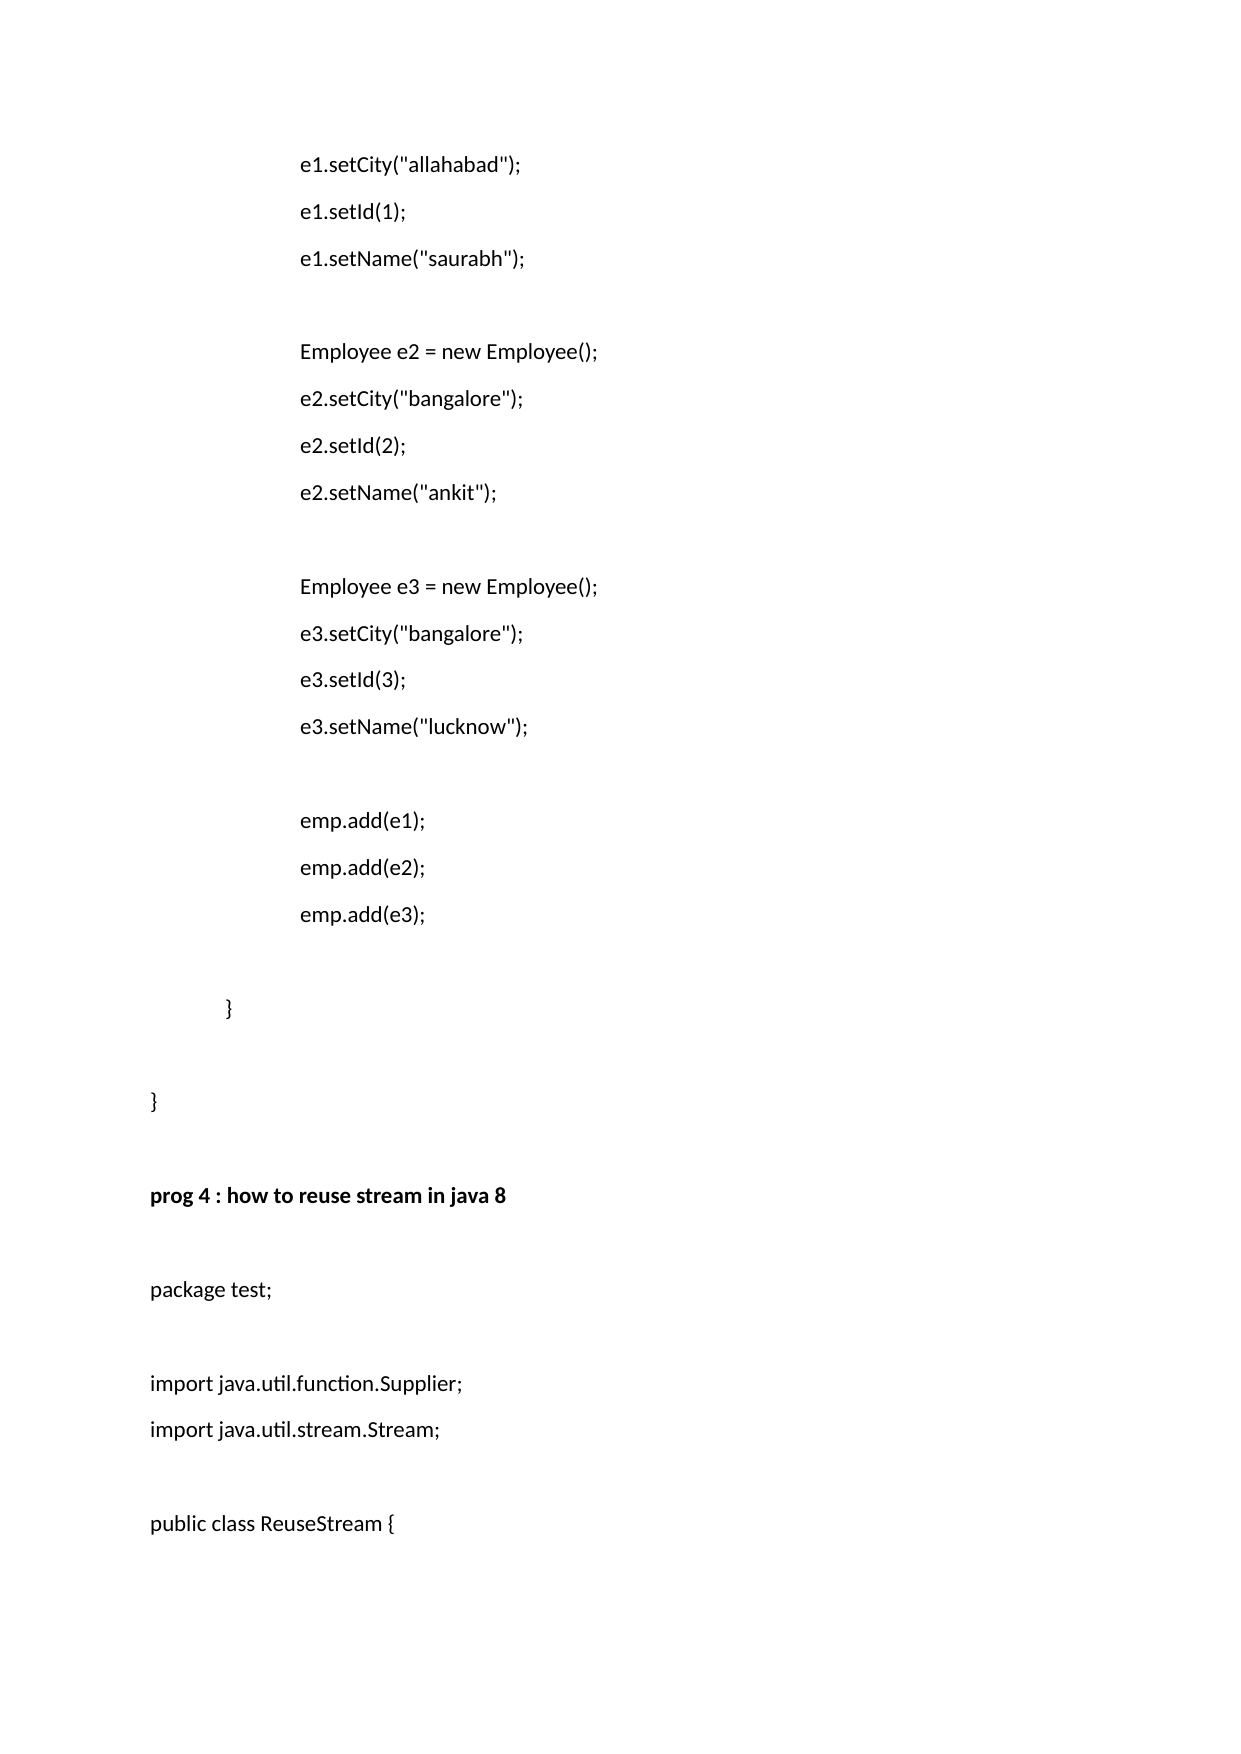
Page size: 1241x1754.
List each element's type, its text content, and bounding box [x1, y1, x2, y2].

text emp.add(e3); [150, 900, 1090, 928]
text Employee e2 = new Employee(); [150, 337, 1090, 366]
text e1.setName("saurabh"); [150, 244, 1090, 272]
text e1.setCity("allahabad"); [150, 150, 1090, 178]
text e3.setCity("bangalore"); [150, 619, 1090, 647]
text e2.setId(2); [150, 431, 1090, 459]
text emp.add(e2); [150, 853, 1090, 881]
text import java.util.function.Supplier; [150, 1369, 1090, 1397]
text e1.setId(1); [150, 197, 1090, 225]
text package test; [150, 1275, 1090, 1303]
text e2.setName("ankit"); [150, 478, 1090, 506]
text e2.setCity("bangalore"); [150, 384, 1090, 412]
text } [150, 1087, 1090, 1116]
text public class ReuseStream { [150, 1509, 1090, 1537]
text } [150, 994, 1090, 1022]
text prog 4 : how to reuse stream in java 8 [150, 1181, 1090, 1209]
text Employee e3 = new Employee(); [150, 572, 1090, 600]
text emp.add(e1); [150, 806, 1090, 834]
text e3.setId(3); [150, 666, 1090, 694]
text import java.util.stream.Stream; [150, 1416, 1090, 1444]
text e3.setName("lucknow"); [150, 712, 1090, 741]
